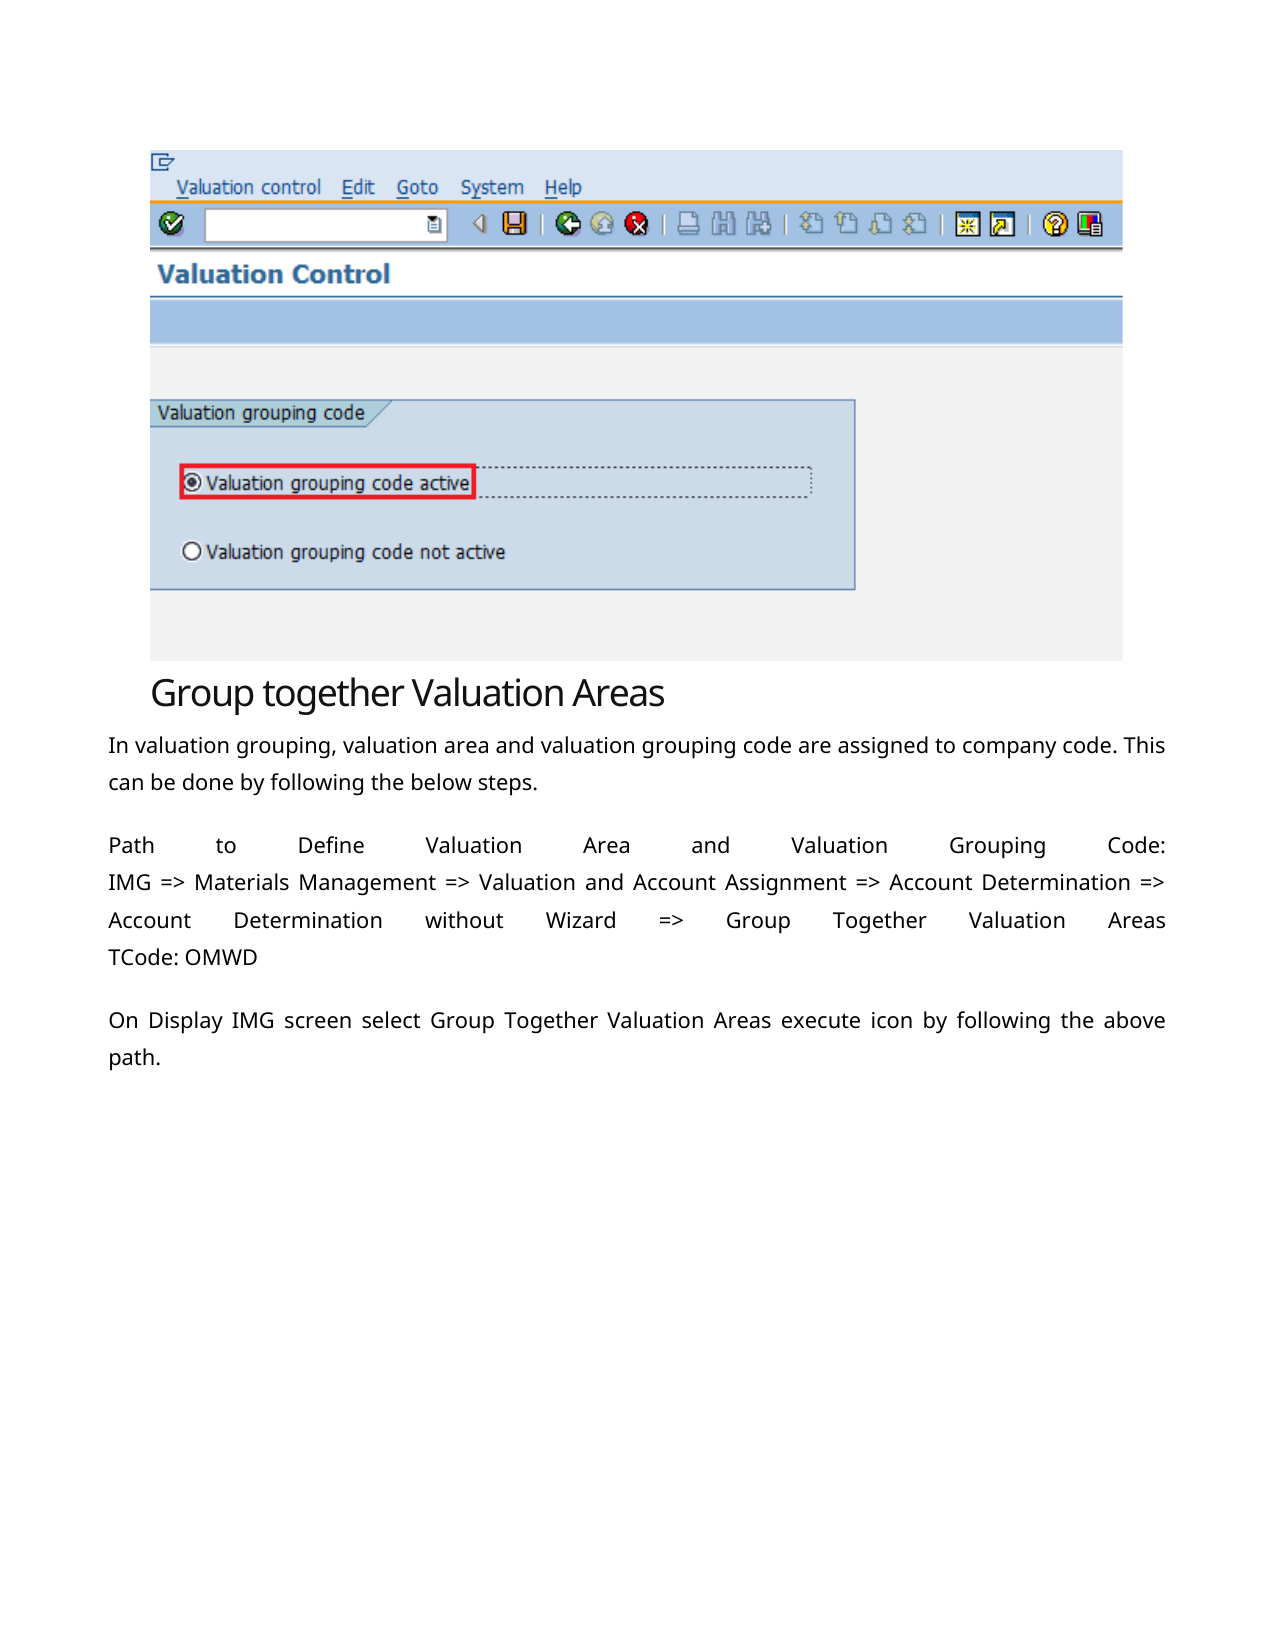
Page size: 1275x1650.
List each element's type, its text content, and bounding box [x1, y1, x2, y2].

text Group together Valuation Areas [150, 666, 1167, 717]
text Path to Define Valuation Area and Valuation Grouping Code: IMG => Materials Management => Valuation and Account Assignment => Account Determination => Account Determination without Wizard => Group Together Valuation Areas TCode: OMWD [108, 822, 1167, 972]
text On Display IMG screen select Group Together Valuation Areas execute icon by following the above path. [108, 997, 1167, 1072]
text In valuation grouping, valuation area and valuation grouping code are assigned to company code. This can be done by following the below steps. [108, 722, 1167, 797]
picture [150, 150, 1123, 661]
